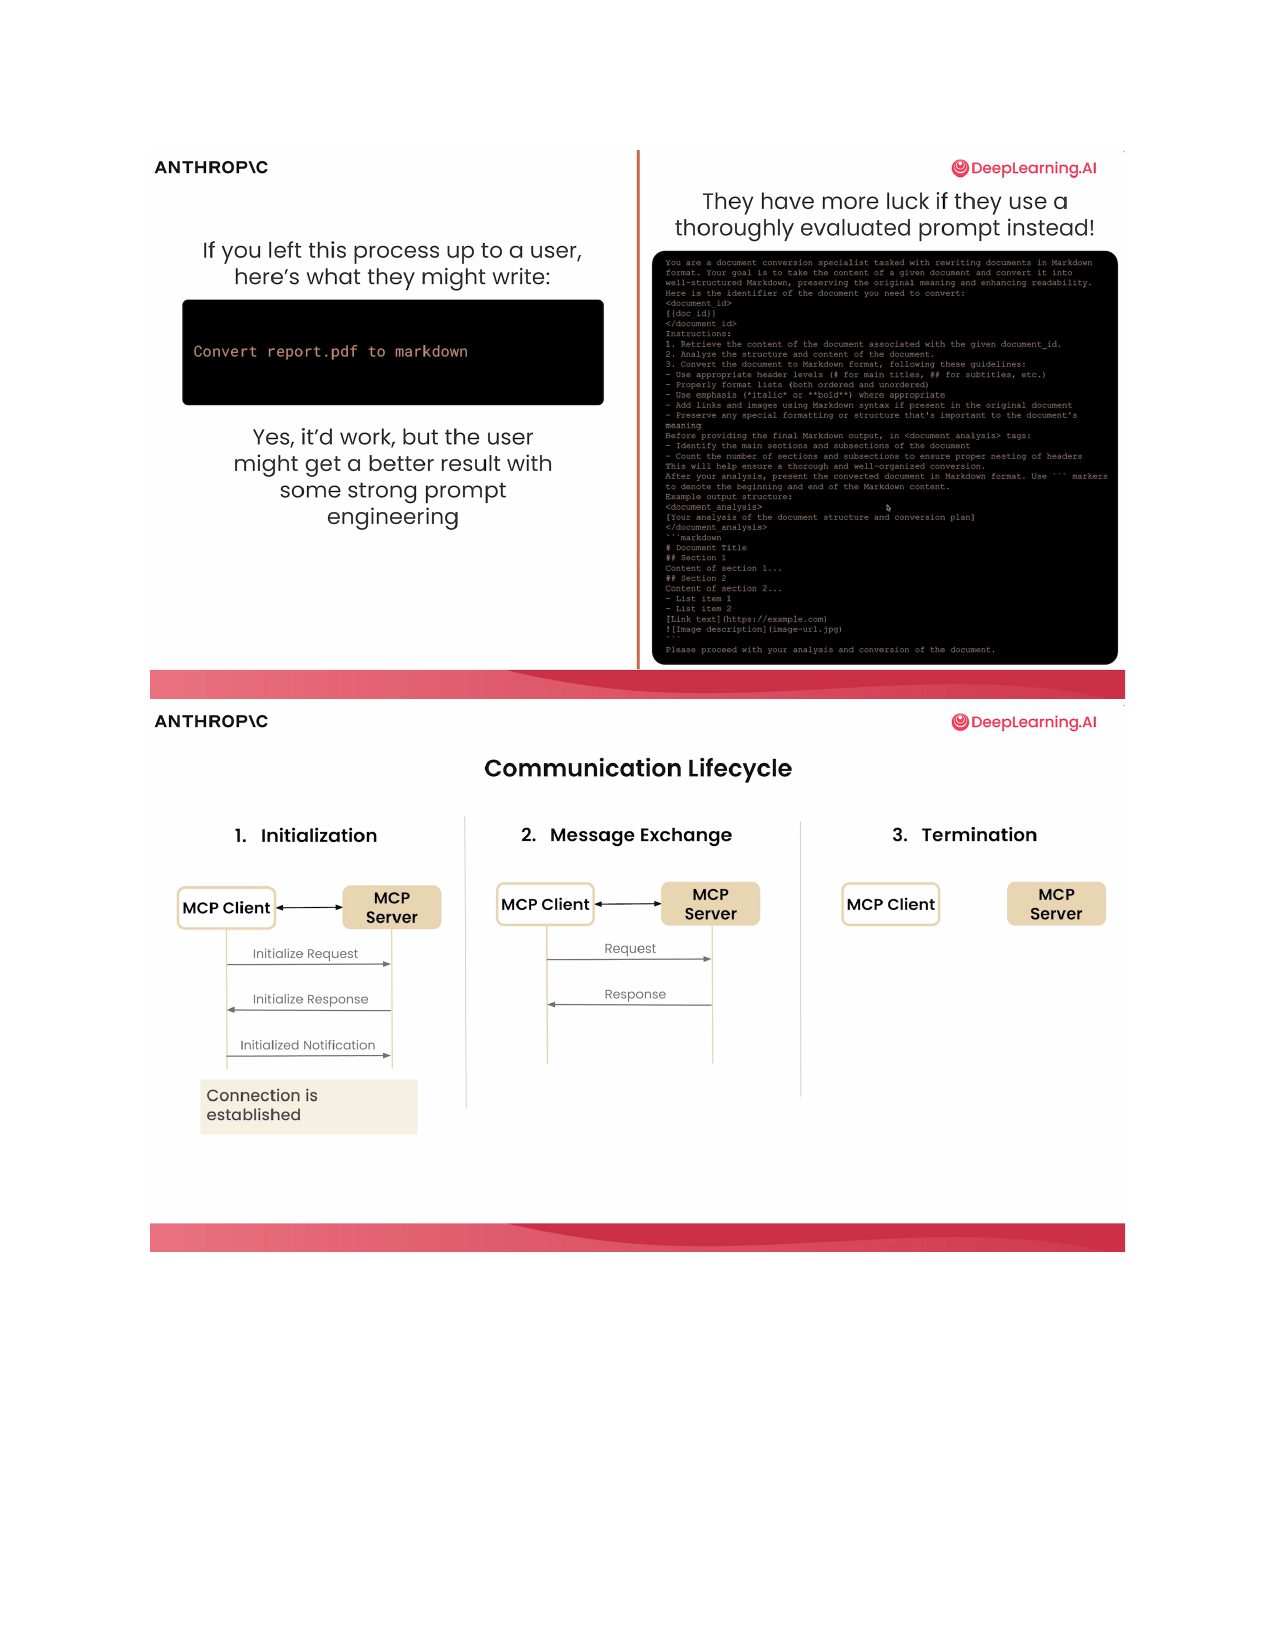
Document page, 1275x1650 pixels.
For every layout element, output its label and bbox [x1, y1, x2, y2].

picture [150, 150, 1125, 699]
picture [150, 703, 1125, 1252]
